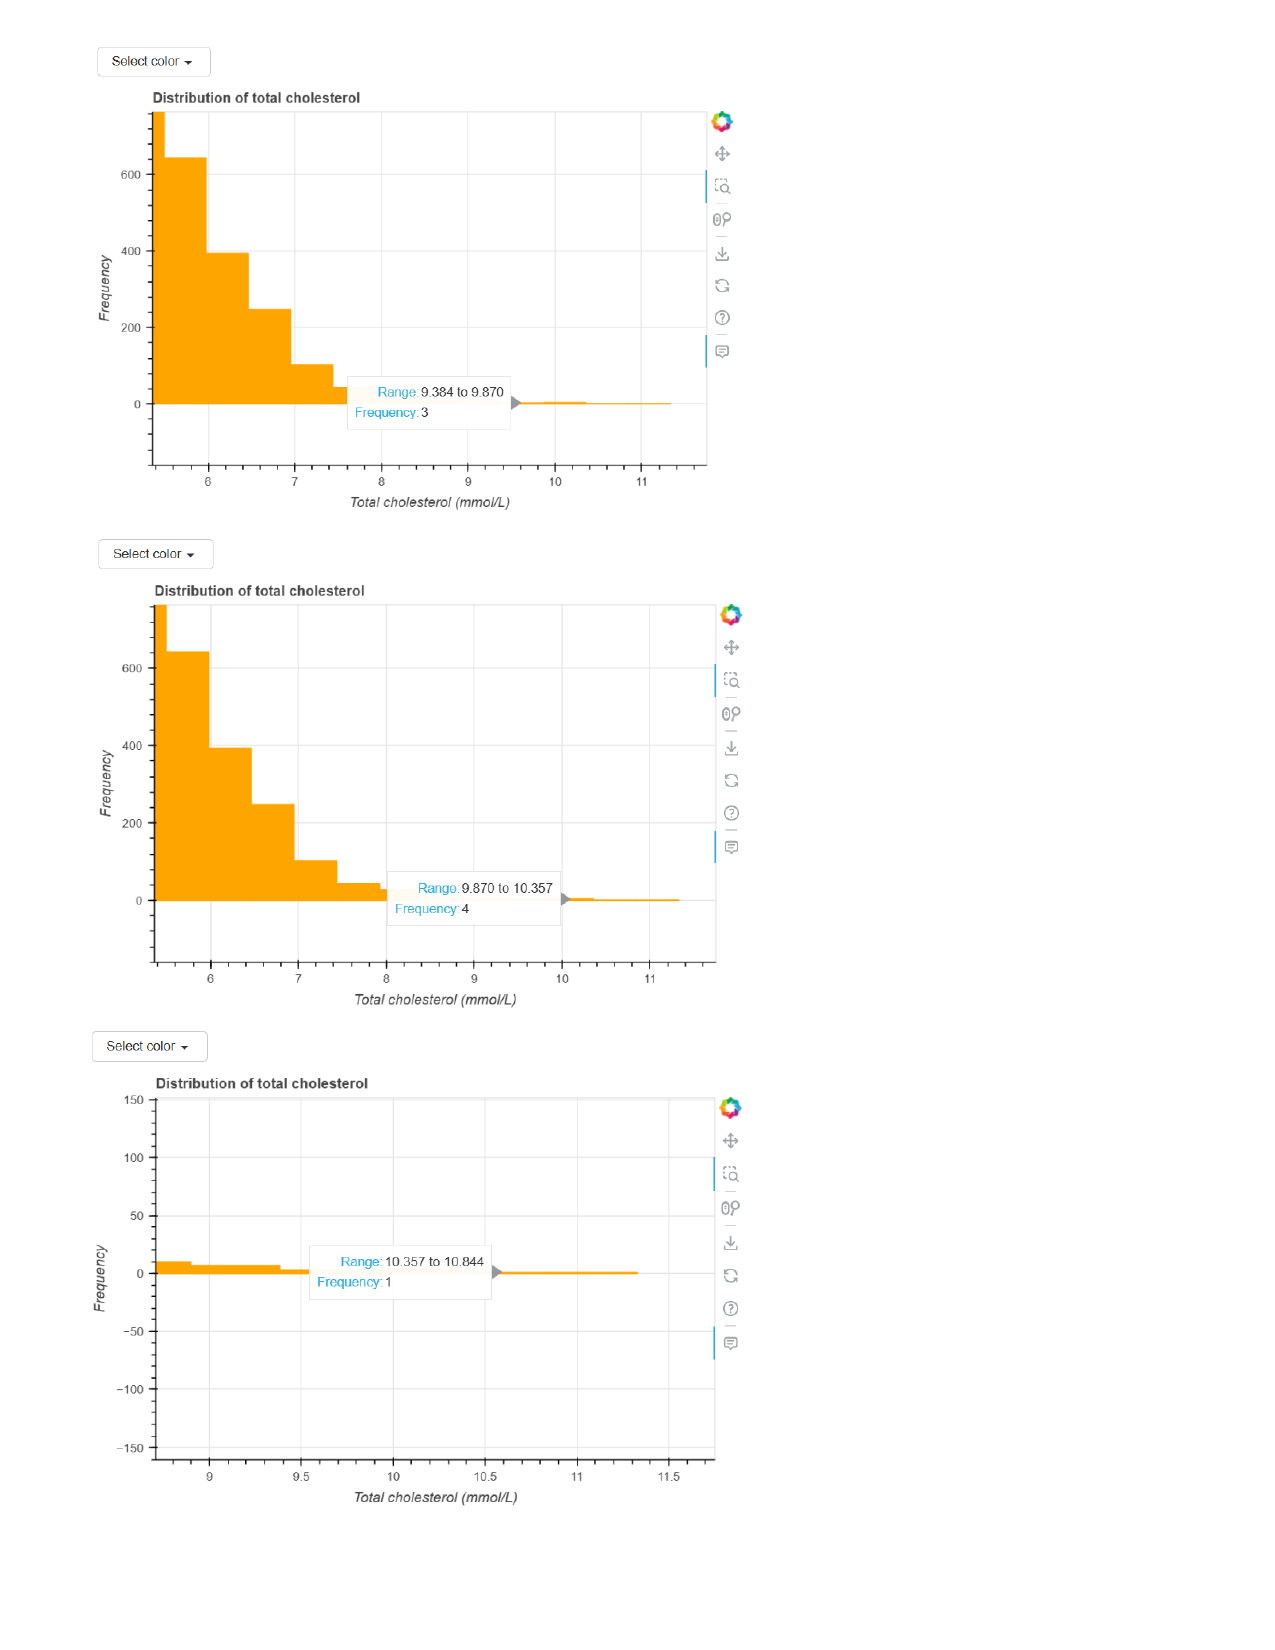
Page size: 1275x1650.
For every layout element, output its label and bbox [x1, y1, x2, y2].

picture [76, 44, 777, 520]
picture [76, 538, 783, 1012]
picture [76, 1031, 778, 1514]
